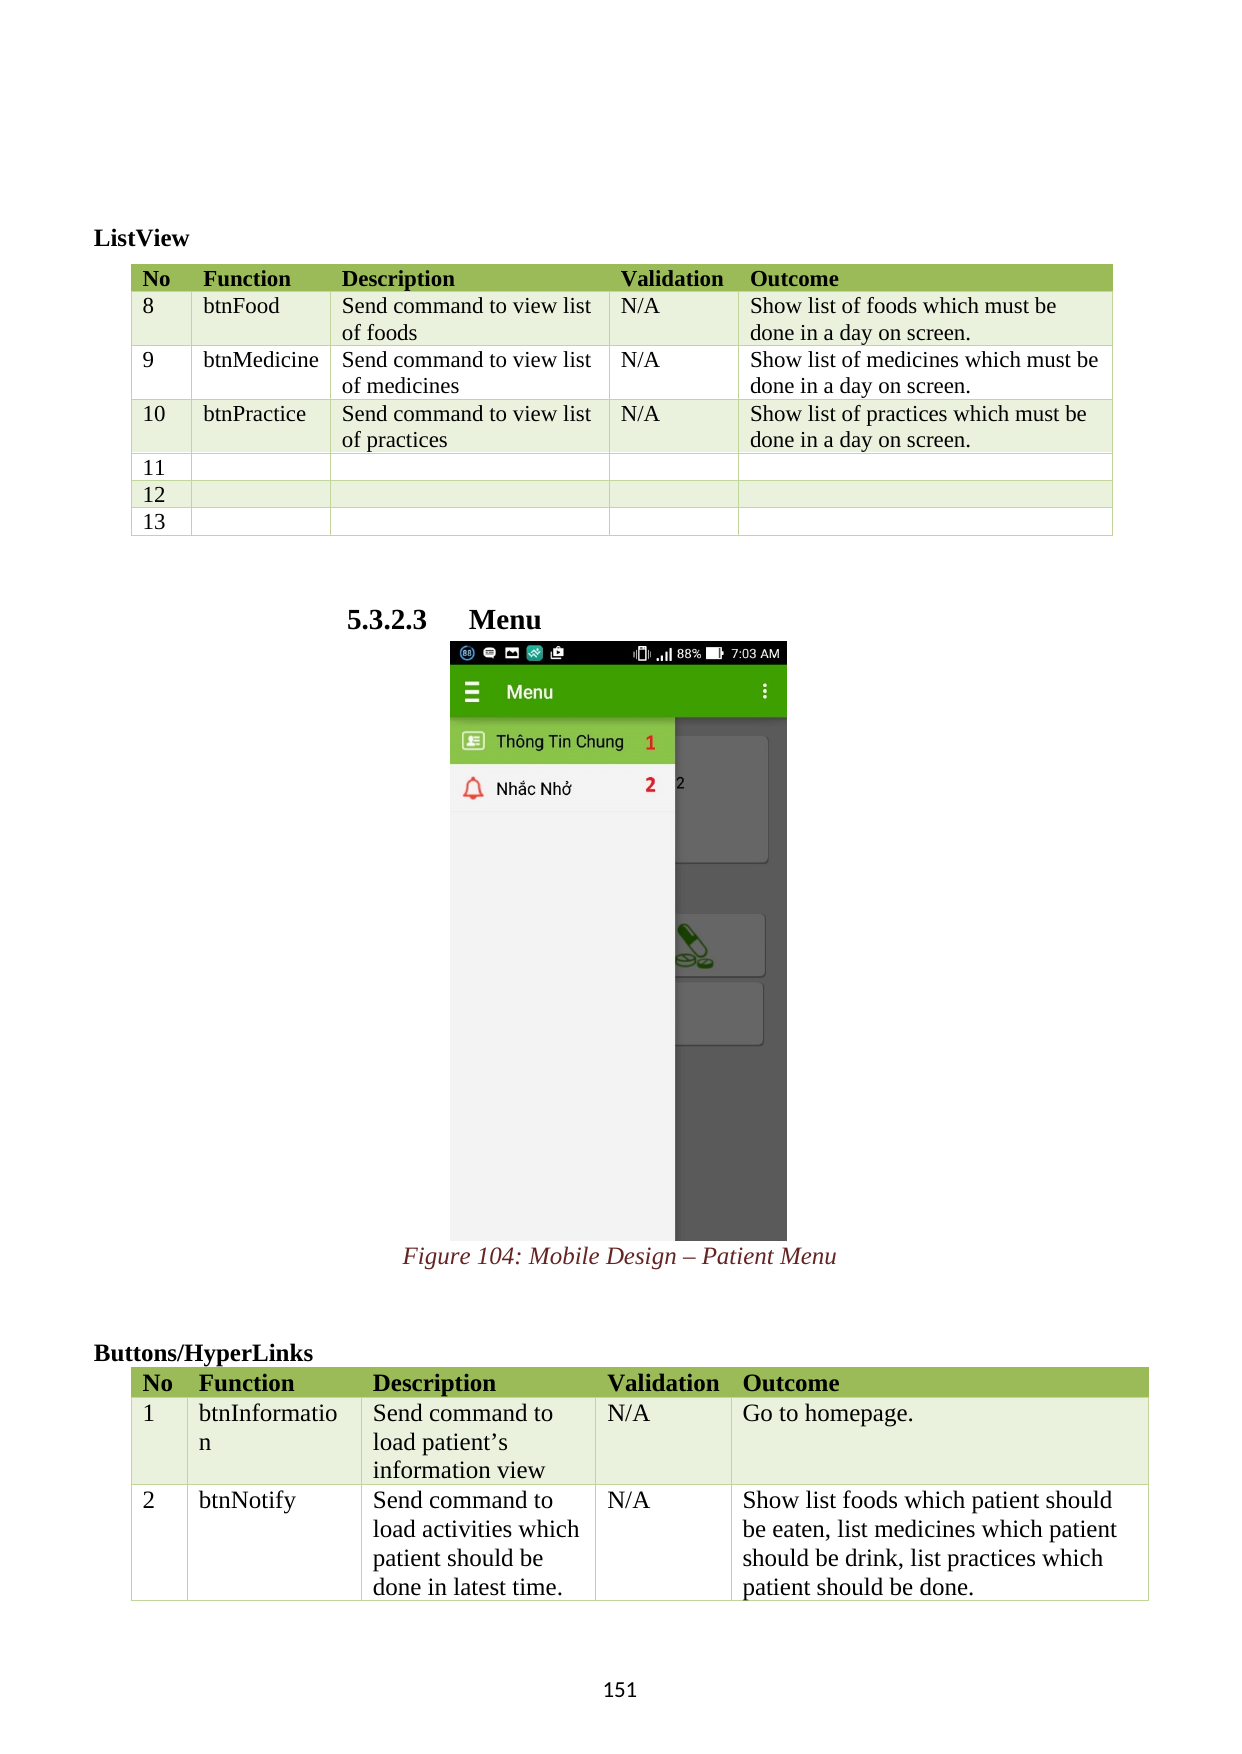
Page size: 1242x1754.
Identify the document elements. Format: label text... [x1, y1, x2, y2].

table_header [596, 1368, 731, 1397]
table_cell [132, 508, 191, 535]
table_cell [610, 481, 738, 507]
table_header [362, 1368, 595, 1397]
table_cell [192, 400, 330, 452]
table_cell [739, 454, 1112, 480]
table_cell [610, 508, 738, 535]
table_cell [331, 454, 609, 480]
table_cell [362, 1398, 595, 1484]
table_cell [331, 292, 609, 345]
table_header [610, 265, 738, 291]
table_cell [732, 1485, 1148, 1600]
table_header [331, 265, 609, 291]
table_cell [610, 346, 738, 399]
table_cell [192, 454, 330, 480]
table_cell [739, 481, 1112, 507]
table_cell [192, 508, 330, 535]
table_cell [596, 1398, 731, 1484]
picture [450, 641, 787, 1241]
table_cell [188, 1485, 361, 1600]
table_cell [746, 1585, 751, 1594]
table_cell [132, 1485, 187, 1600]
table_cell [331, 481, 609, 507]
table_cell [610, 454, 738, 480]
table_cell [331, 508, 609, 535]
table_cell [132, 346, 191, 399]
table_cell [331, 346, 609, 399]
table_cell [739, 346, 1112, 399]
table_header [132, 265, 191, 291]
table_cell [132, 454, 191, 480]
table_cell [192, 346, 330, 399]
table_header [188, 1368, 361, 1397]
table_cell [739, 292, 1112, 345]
text ListView [94, 223, 1146, 251]
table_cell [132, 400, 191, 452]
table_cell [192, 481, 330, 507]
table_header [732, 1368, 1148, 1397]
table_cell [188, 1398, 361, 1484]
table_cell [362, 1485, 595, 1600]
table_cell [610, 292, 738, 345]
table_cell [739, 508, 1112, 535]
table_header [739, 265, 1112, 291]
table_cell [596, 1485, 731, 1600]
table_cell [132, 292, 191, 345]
text Figure 104: Mobile Design – Patient Menu [94, 1241, 1146, 1269]
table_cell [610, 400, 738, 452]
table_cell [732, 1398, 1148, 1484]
text Buttons/HyperLinks [94, 1338, 1146, 1367]
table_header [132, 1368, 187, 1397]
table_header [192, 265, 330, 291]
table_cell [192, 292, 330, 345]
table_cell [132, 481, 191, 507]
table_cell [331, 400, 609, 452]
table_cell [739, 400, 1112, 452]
subtitle Menu [347, 602, 1146, 636]
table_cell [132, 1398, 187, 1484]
